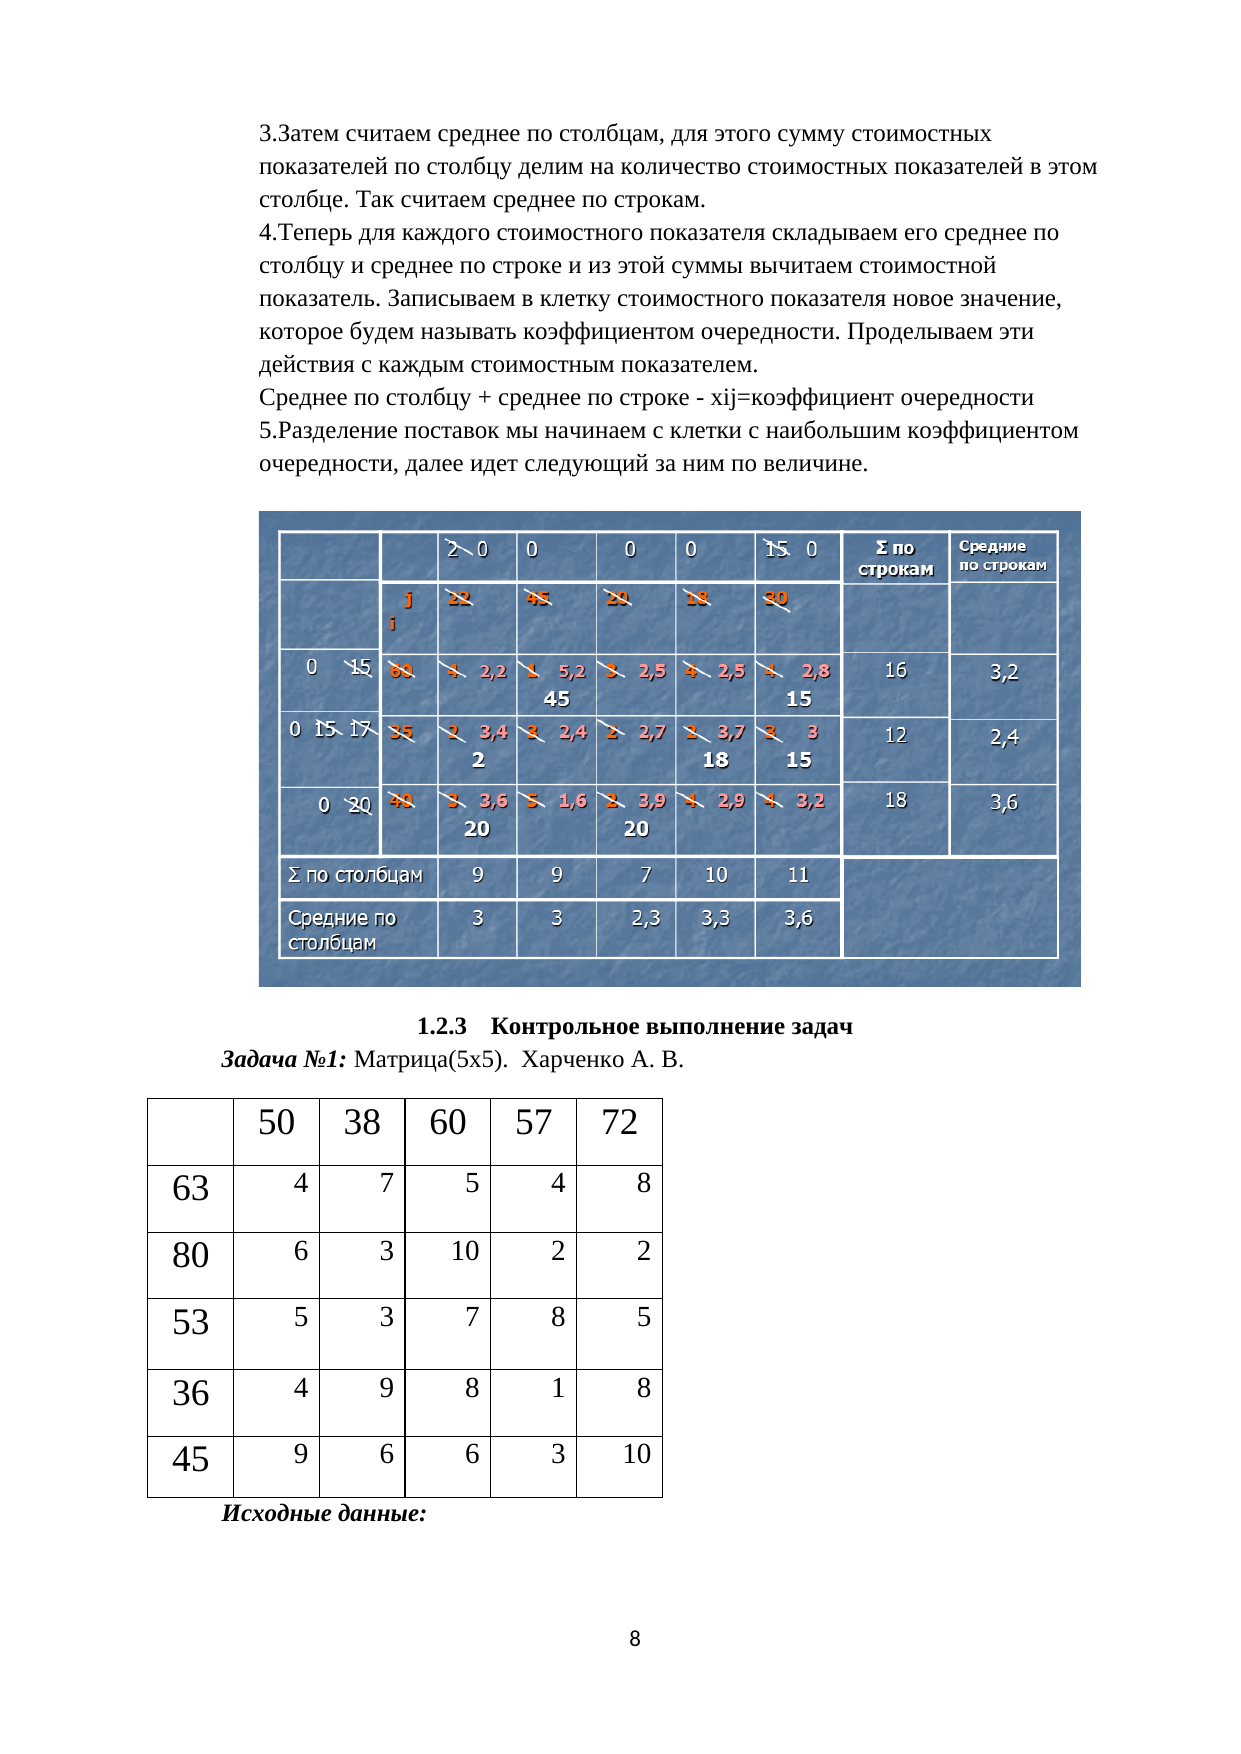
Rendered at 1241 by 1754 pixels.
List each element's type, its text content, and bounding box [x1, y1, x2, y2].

subtitle 1.2.3 Контрольное выполнение задач [148, 1011, 1122, 1040]
table_cell 6 [406, 1437, 490, 1497]
table_header [148, 1099, 233, 1164]
table_cell 5 [406, 1166, 490, 1232]
table_cell 3 [320, 1233, 404, 1298]
table_cell 9 [320, 1370, 404, 1436]
table_header 60 [406, 1099, 490, 1164]
table_cell 53 [148, 1299, 233, 1369]
table_cell 36 [148, 1370, 233, 1436]
table_cell 9 [234, 1437, 319, 1497]
table_cell 10 [406, 1233, 490, 1298]
table_cell 8 [577, 1370, 662, 1436]
table_header 50 [234, 1099, 319, 1164]
text Задача №1: Матрица(5x5). Харченко А. В. [148, 1044, 1122, 1073]
table_cell 4 [234, 1166, 319, 1232]
list 4.Теперь для каждого стоимостного показателя складываем его среднее по столбцу и среднее по строке и из этой суммы вычитаем стоимостной показатель. Записываем в клетку стоимостного показателя новое значение, которое будем называть коэффициентом очередности. Проделываем эти действия с каждым стоимостным показателем. [259, 217, 1122, 378]
list Среднее по столбцу + среднее по строке - xij=коэффициент очередности [223, 382, 1122, 411]
table_cell 80 [148, 1233, 233, 1298]
table_cell 4 [234, 1370, 319, 1436]
text Исходные данные: [148, 1498, 1122, 1527]
table_header 57 [491, 1099, 576, 1164]
table_cell 5 [234, 1299, 319, 1369]
table_cell 10 [577, 1437, 662, 1497]
table_cell 8 [491, 1299, 576, 1369]
list 5.Разделение поставок мы начинаем с клетки с наибольшим коэффициентом очередности, далее идет следующий за ним по величине. [259, 415, 1122, 477]
list 3.Затем считаем среднее по столбцам, для этого сумму стоимостных показателей по столбцу делим на количество стоимостных показателей в этом столбце. Так считаем среднее по строкам. [259, 118, 1122, 213]
table_cell 3 [491, 1437, 576, 1497]
table_cell 6 [320, 1437, 404, 1497]
table_header 72 [577, 1099, 662, 1164]
table_cell 5 [577, 1299, 662, 1369]
table_cell 4 [491, 1166, 576, 1232]
table_cell 63 [148, 1166, 233, 1232]
table_cell 6 [234, 1233, 319, 1298]
table_cell 3 [320, 1299, 404, 1369]
table_cell 7 [320, 1166, 404, 1232]
table_cell 45 [148, 1437, 233, 1497]
table_cell 8 [577, 1166, 662, 1232]
table_cell 2 [577, 1233, 662, 1298]
table_header 38 [320, 1099, 404, 1164]
table_cell 1 [491, 1370, 576, 1436]
table_cell 8 [406, 1370, 490, 1436]
picture [258, 511, 1081, 987]
table_cell 7 [406, 1299, 490, 1369]
table_cell 2 [491, 1233, 576, 1298]
